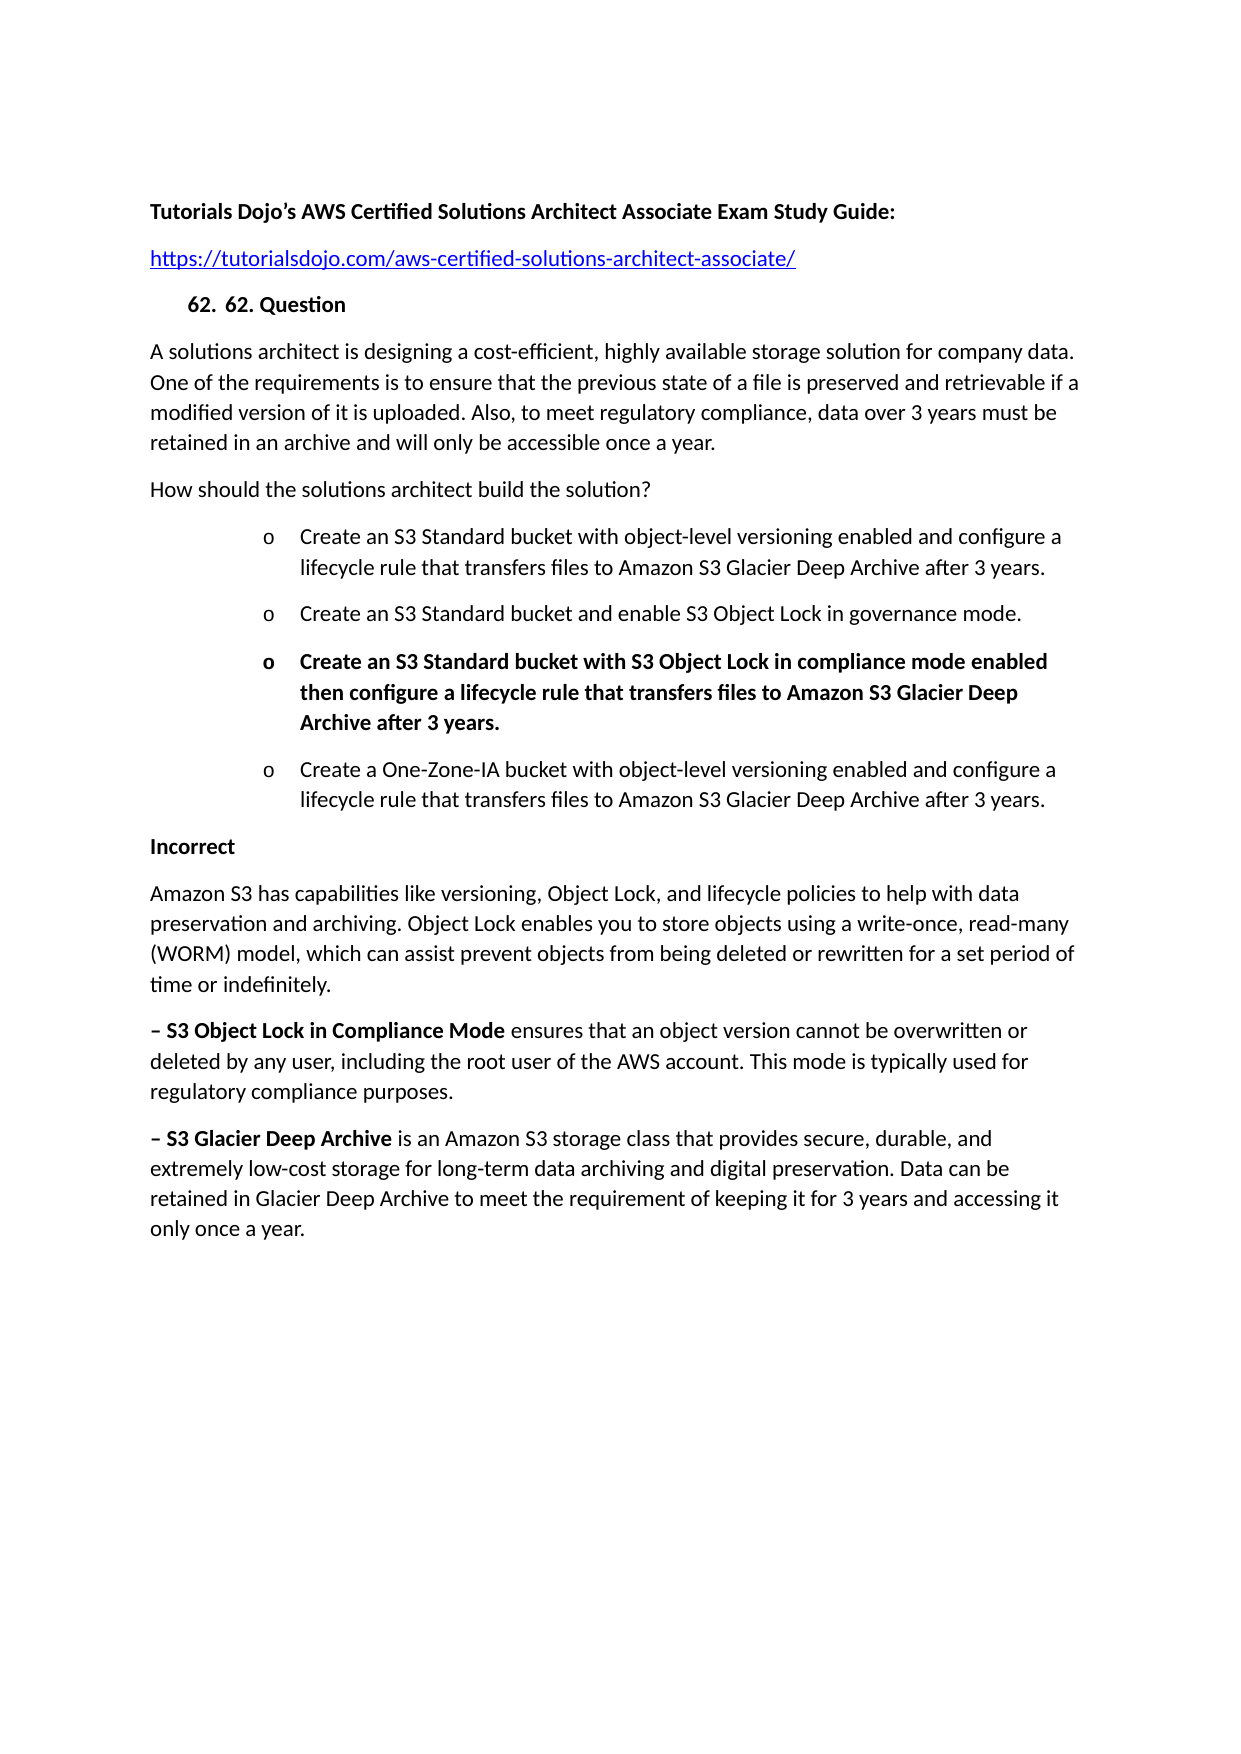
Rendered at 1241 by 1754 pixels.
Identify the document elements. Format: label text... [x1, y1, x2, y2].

list Create an S3 Standard bucket and enable S3 Object Lock in governance mode. [262, 599, 1090, 628]
text – S3 Glacier Deep Archive is an Amazon S3 storage class that provides secure, durable, and extremely low-cost storage for long-term data archiving and digital preservation. Data can be retained in Glacier Deep Archive to meet the requirement of keeping it for 3 years and accessing it only once a year. [150, 1124, 1090, 1243]
text How should the solutions architect build the solution? [150, 475, 1090, 503]
text https://tutorialsdojo.com/aws-certified-solutions-architect-associate/ [150, 244, 1090, 272]
list Create an S3 Standard bucket with S3 Object Lock in compliance mode enabled then configure a lifecycle rule that transfers files to Amazon S3 Glacier Deep Archive after 3 years. [262, 647, 1090, 736]
list Create an S3 Standard bucket with object-level versioning enabled and configure a lifecycle rule that transfers files to Amazon S3 Glacier Deep Archive after 3 years. [262, 522, 1090, 581]
text Incorrect [150, 832, 1090, 860]
list 62. Question [187, 291, 1090, 319]
text Tutorials Dojo’s AWS Certified Solutions Architect Associate Exam Study Guide: [150, 197, 1090, 225]
text A solutions architect is designing a cost-efficient, highly available storage solution for company data. One of the requirements is to ensure that the previous state of a file is preserved and retrievable if a modified version of it is uploaded. Also, to meet regulatory compliance, data over 3 years must be retained in an archive and will only be accessible once a year. [150, 337, 1090, 456]
text Amazon S3 has capabilities like versioning, Object Lock, and lifecycle policies to help with data preservation and archiving. Object Lock enables you to store objects using a write-once, read-many (WORM) model, which can assist prevent objects from being deleted or rewritten for a set period of time or indefinitely. [150, 879, 1090, 998]
text – S3 Object Lock in Compliance Mode ensures that an object version cannot be overwritten or deleted by any user, including the root user of the AWS account. This mode is typically used for regulatory compliance purposes. [150, 1017, 1090, 1105]
list Create a One-Zone-IA bucket with object-level versioning enabled and configure a lifecycle rule that transfers files to Amazon S3 Glacier Deep Archive after 3 years. [262, 755, 1090, 813]
